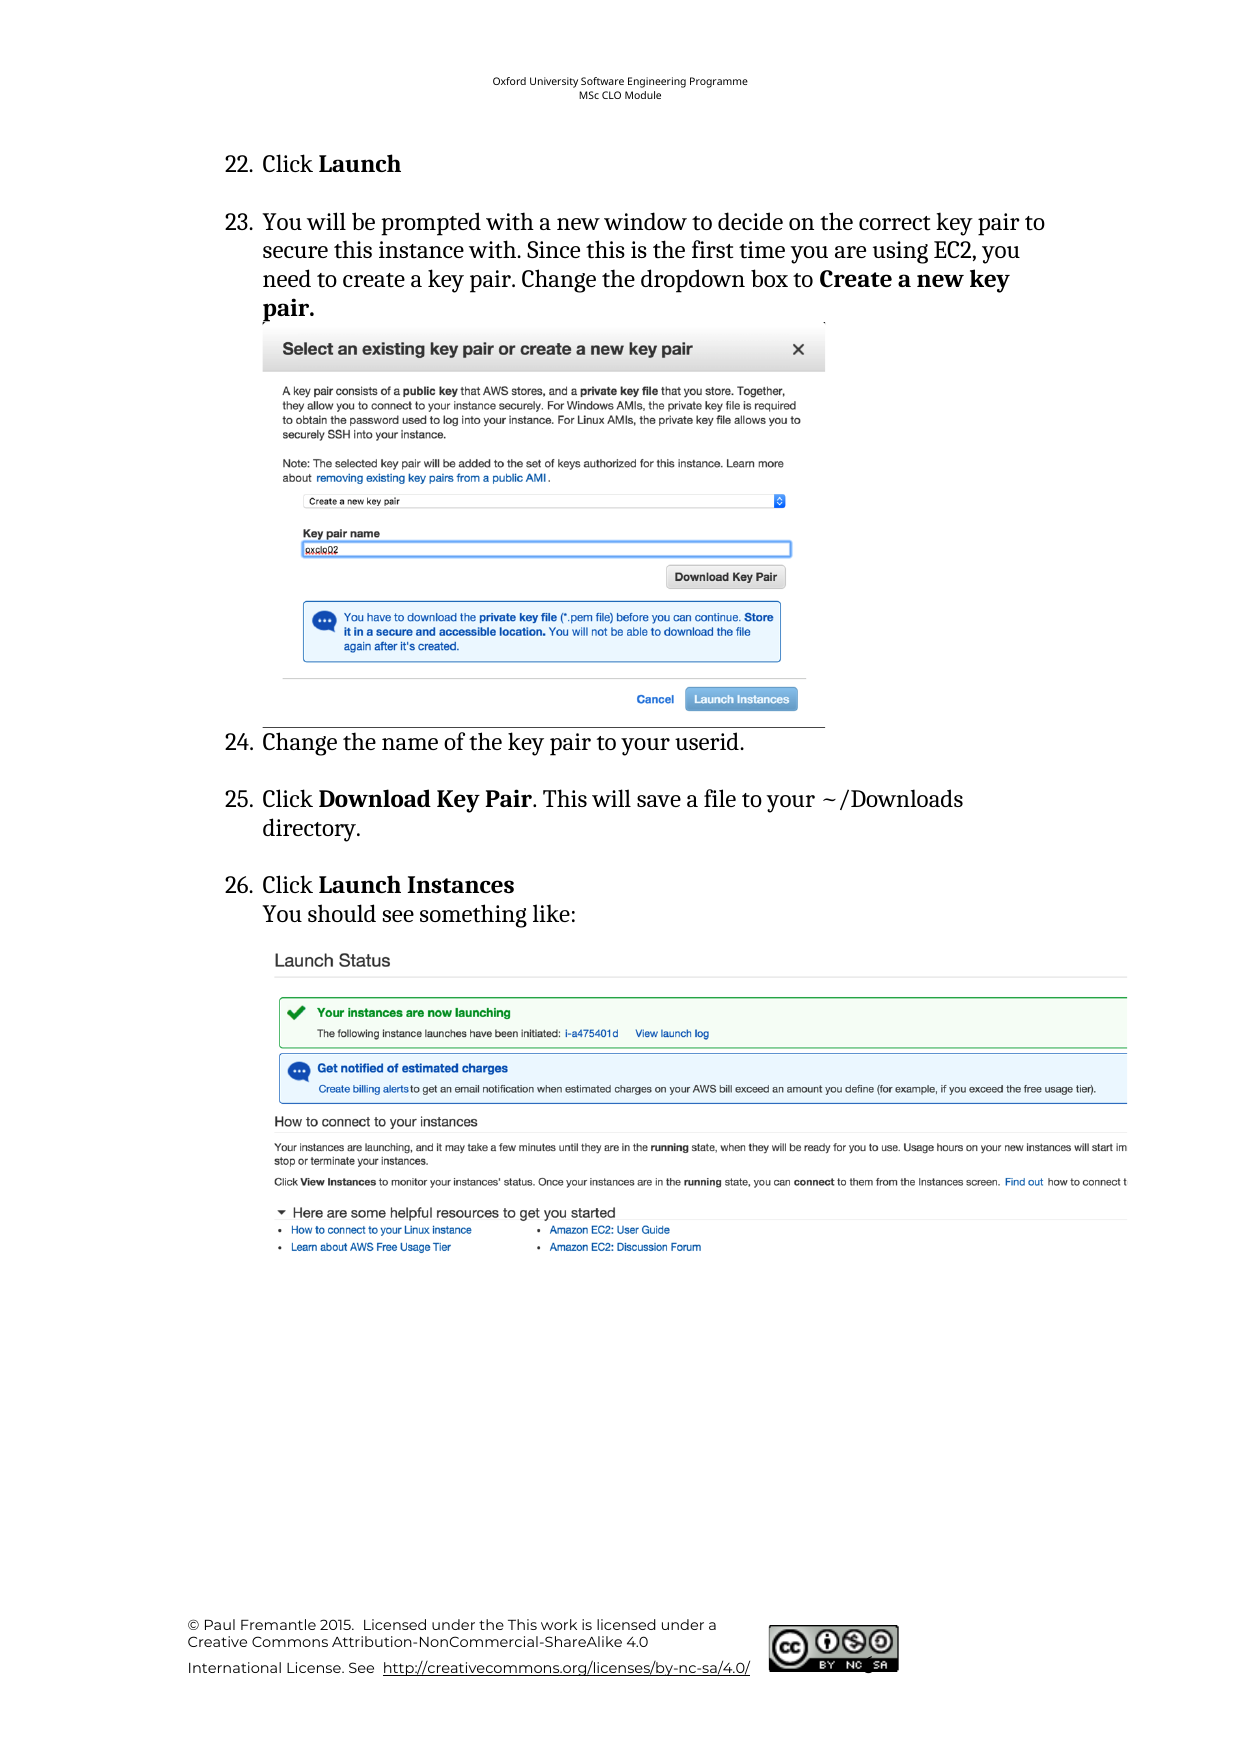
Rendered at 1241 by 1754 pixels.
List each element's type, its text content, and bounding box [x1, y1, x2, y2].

list Click Download Key Pair. This will save a file to your ~/Downloads directory. [225, 785, 1053, 871]
list Change the name of the key pair to your userid. [225, 727, 1053, 785]
picture [262, 928, 1128, 1273]
picture [768, 1625, 899, 1672]
picture [262, 322, 826, 728]
list Click Launch [225, 150, 1053, 207]
